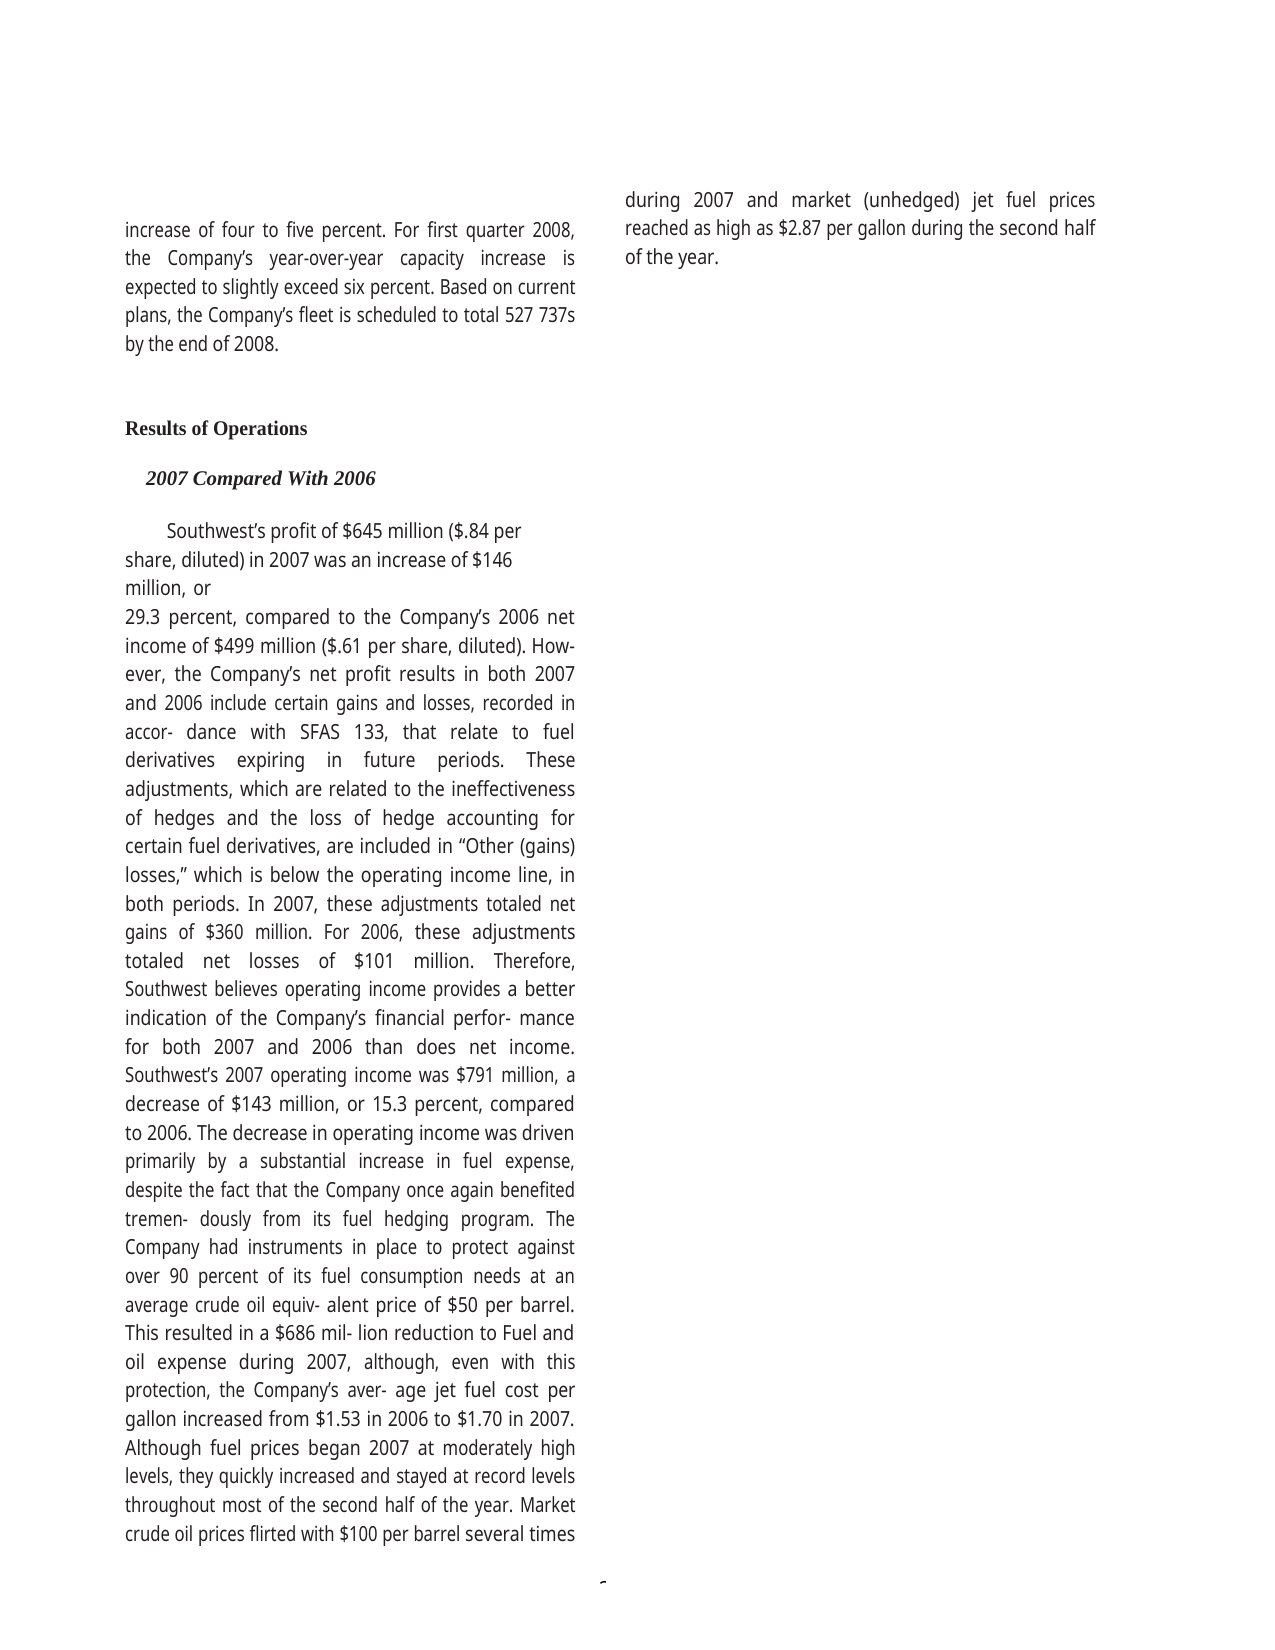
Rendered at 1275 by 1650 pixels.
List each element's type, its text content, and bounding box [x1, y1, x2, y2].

text 29.3 percent, compared to the Company’s 2006 net income of $499 million ($.61 per share, diluted). How- ever, the Company’s net profit results in both 2007 and 2006 include certain gains and losses, recorded in accor- dance with SFAS 133, that relate to fuel derivatives expiring in future periods. These adjustments, which are related to the ineffectiveness of hedges and the loss of hedge accounting for certain fuel derivatives, are included in “Other (gains) losses,” which is below the operating income line, in both periods. In 2007, these adjustments totaled net gains of $360 million. For 2006, these adjustments totaled net losses of $101 million. Therefore, Southwest believes operating income provides a better indication of the Company’s financial perfor- mance for both 2007 and 2006 than does net income. Southwest’s 2007 operating income was $791 million, a decrease of $143 million, or 15.3 percent, compared to 2006. The decrease in operating income was driven primarily by a substantial increase in fuel expense, despite the fact that the Company once again benefited tremen- dously from its fuel hedging program. The Company had instruments in place to protect against over 90 percent of its fuel consumption needs at an average crude oil equiv- alent price of $50 per barrel. This resulted in a $686 mil- lion reduction to Fuel and oil expense during 2007, although, even with this protection, the Company’s aver- age jet fuel cost per gallon increased from $1.53 in 2006 to $1.70 in 2007. Although fuel prices began 2007 at moderately high levels, they quickly increased and stayed at record levels throughout most of the second half of the year. Market crude oil prices flirted with $100 per barrel several times during 2007 and market (unhedged) jet fuel prices reached as high as $2.87 per gallon during the second half of the year. [125, 602, 575, 1547]
subtitle 2007 Compared With 2006 [146, 466, 575, 490]
text Southwest’s profit of $645 million ($.84 per share, diluted) in 2007 was an increase of $146 million, or [125, 516, 577, 602]
subtitle Results of Operations [125, 416, 575, 440]
text increase of four to five percent. For first quarter 2008, the Company’s year-over-year capacity increase is expected to slightly exceed six percent. Based on current plans, the Company’s fleet is scheduled to total 527 737s by the end of 2008. [125, 215, 575, 358]
